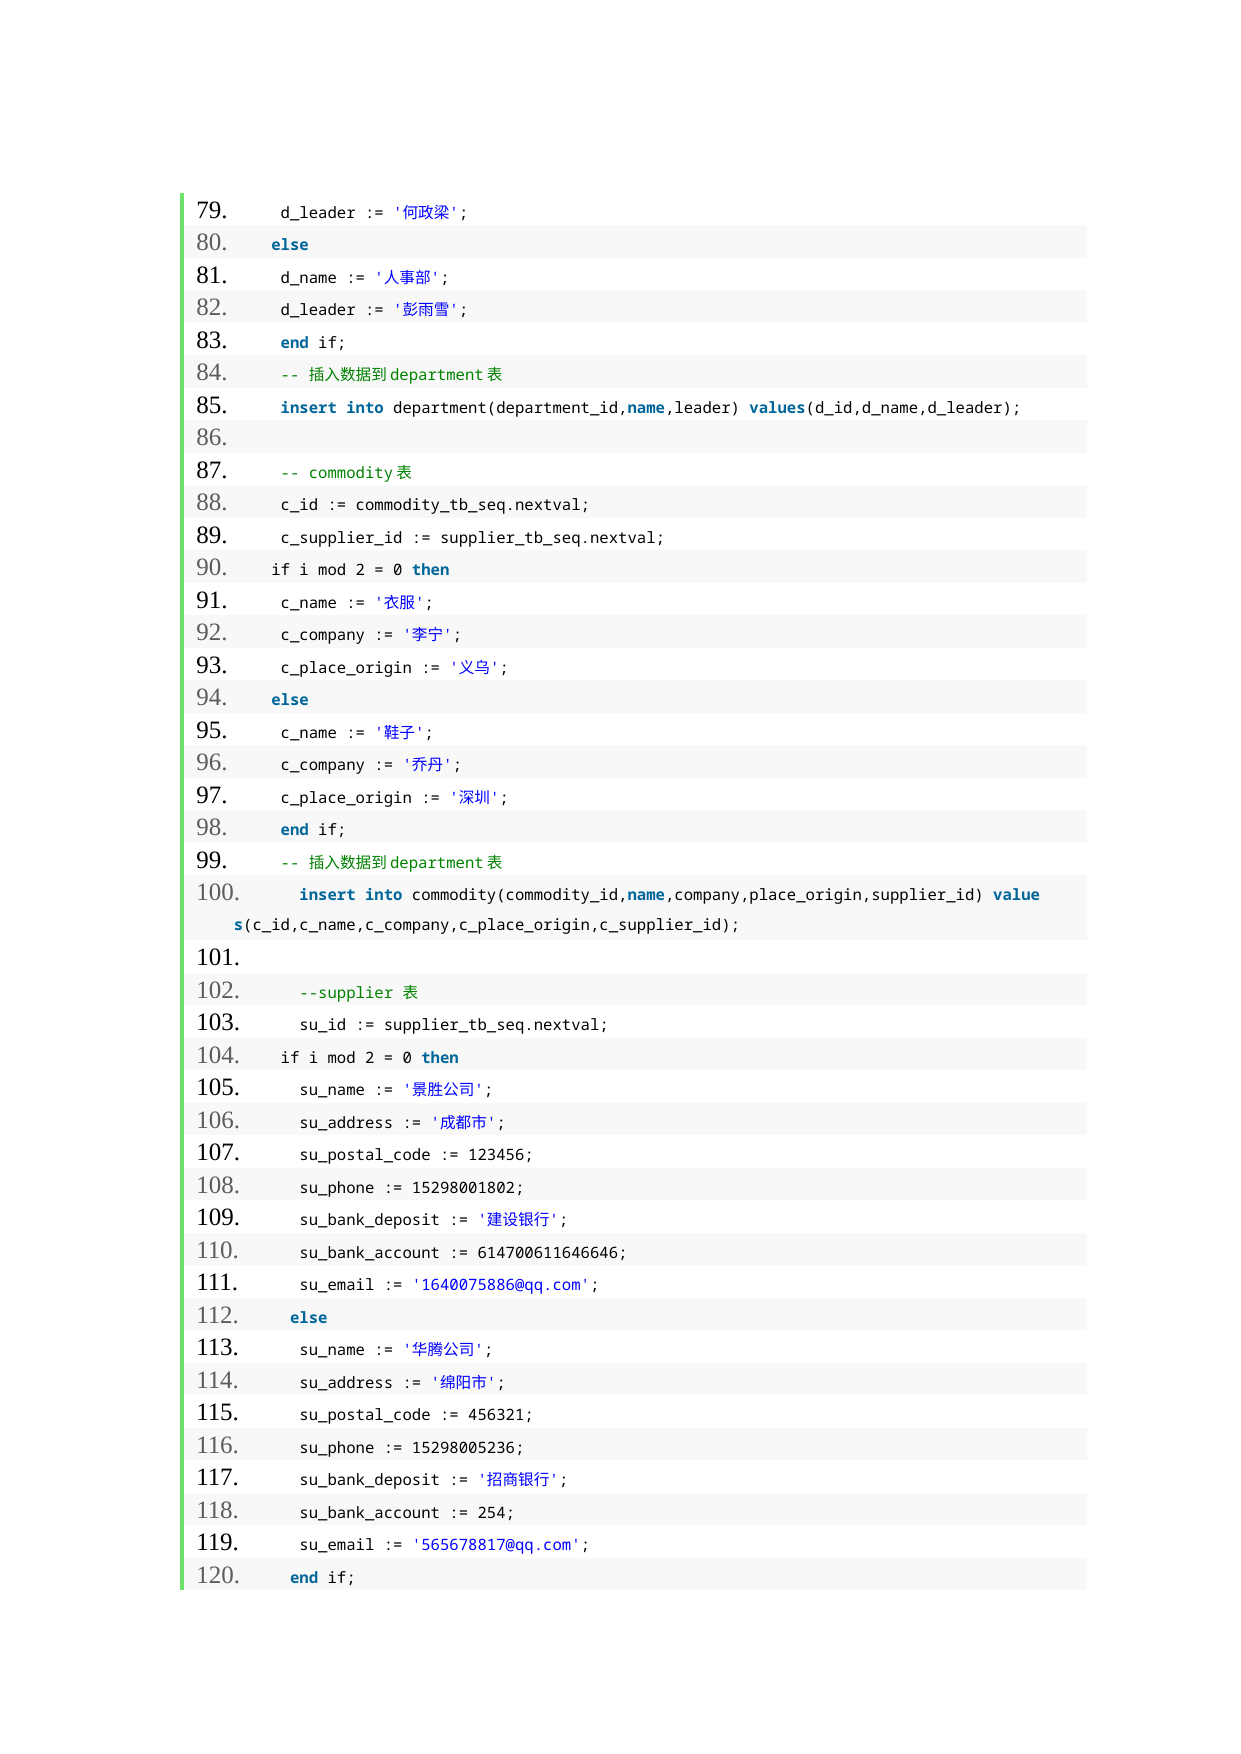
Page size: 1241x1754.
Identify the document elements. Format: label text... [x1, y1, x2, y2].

list if i mod 2 = 0 then [184, 550, 1087, 583]
list su_bank_deposit := '建设银行'; [184, 1200, 1087, 1233]
list su_email := '565678817@qq.com'; [184, 1525, 1087, 1558]
list d_leader := '彭雨雪'; [184, 290, 1087, 323]
list c_name := '鞋子'; [184, 713, 1087, 745]
list c_place_origin := '义乌'; [184, 648, 1087, 680]
list c_name := '衣服'; [184, 583, 1087, 615]
list -- 插入数据到department表 [184, 355, 1087, 388]
list su_postal_code := 123456; [184, 1135, 1087, 1168]
list end if; [184, 323, 1087, 355]
list su_address := '绵阳市'; [184, 1363, 1087, 1395]
list else [184, 680, 1087, 713]
list su_phone := 15298001802; [184, 1168, 1087, 1200]
list -- 插入数据到department表 [184, 843, 1087, 875]
list c_id := commodity_tb_seq.nextval; [184, 485, 1087, 518]
list su_postal_code := 456321; [184, 1395, 1087, 1428]
list else [184, 225, 1087, 258]
list end if; [184, 810, 1087, 843]
list d_name := '人事部'; [184, 258, 1087, 290]
list c_company := '乔丹'; [184, 745, 1087, 778]
list -- commodity表 [184, 453, 1087, 485]
list su_bank_account := 614700611646646; [184, 1233, 1087, 1265]
list end if; [184, 1558, 1087, 1590]
list su_phone := 15298005236; [184, 1428, 1087, 1460]
list if i mod 2 = 0 then [184, 1038, 1087, 1070]
list c_company := '李宁'; [184, 615, 1087, 648]
list --supplier 表 [184, 973, 1087, 1005]
list su_id := supplier_tb_seq.nextval; [184, 1005, 1087, 1038]
list d_leader := '何政梁'; [184, 193, 1087, 225]
list su_address := '成都市'; [184, 1103, 1087, 1135]
list c_place_origin := '深圳'; [184, 778, 1087, 810]
list su_bank_deposit := '招商银行'; [184, 1460, 1087, 1493]
list su_email := '1640075886@qq.com'; [184, 1265, 1087, 1298]
list c_supplier_id := supplier_tb_seq.nextval; [184, 518, 1087, 550]
list insert into department(department_id,name,leader) values(d_id,d_name,d_leader); [184, 388, 1087, 420]
list su_name := '景胜公司'; [184, 1070, 1087, 1103]
list else [184, 1298, 1087, 1330]
list su_bank_account := 254; [184, 1493, 1087, 1525]
list su_name := '华腾公司'; [184, 1330, 1087, 1363]
list insert into commodity(commodity_id,name,company,place_origin,supplier_id) values(c_id,c_name,c_company,c_place_origin,c_supplier_id); [184, 875, 1087, 940]
